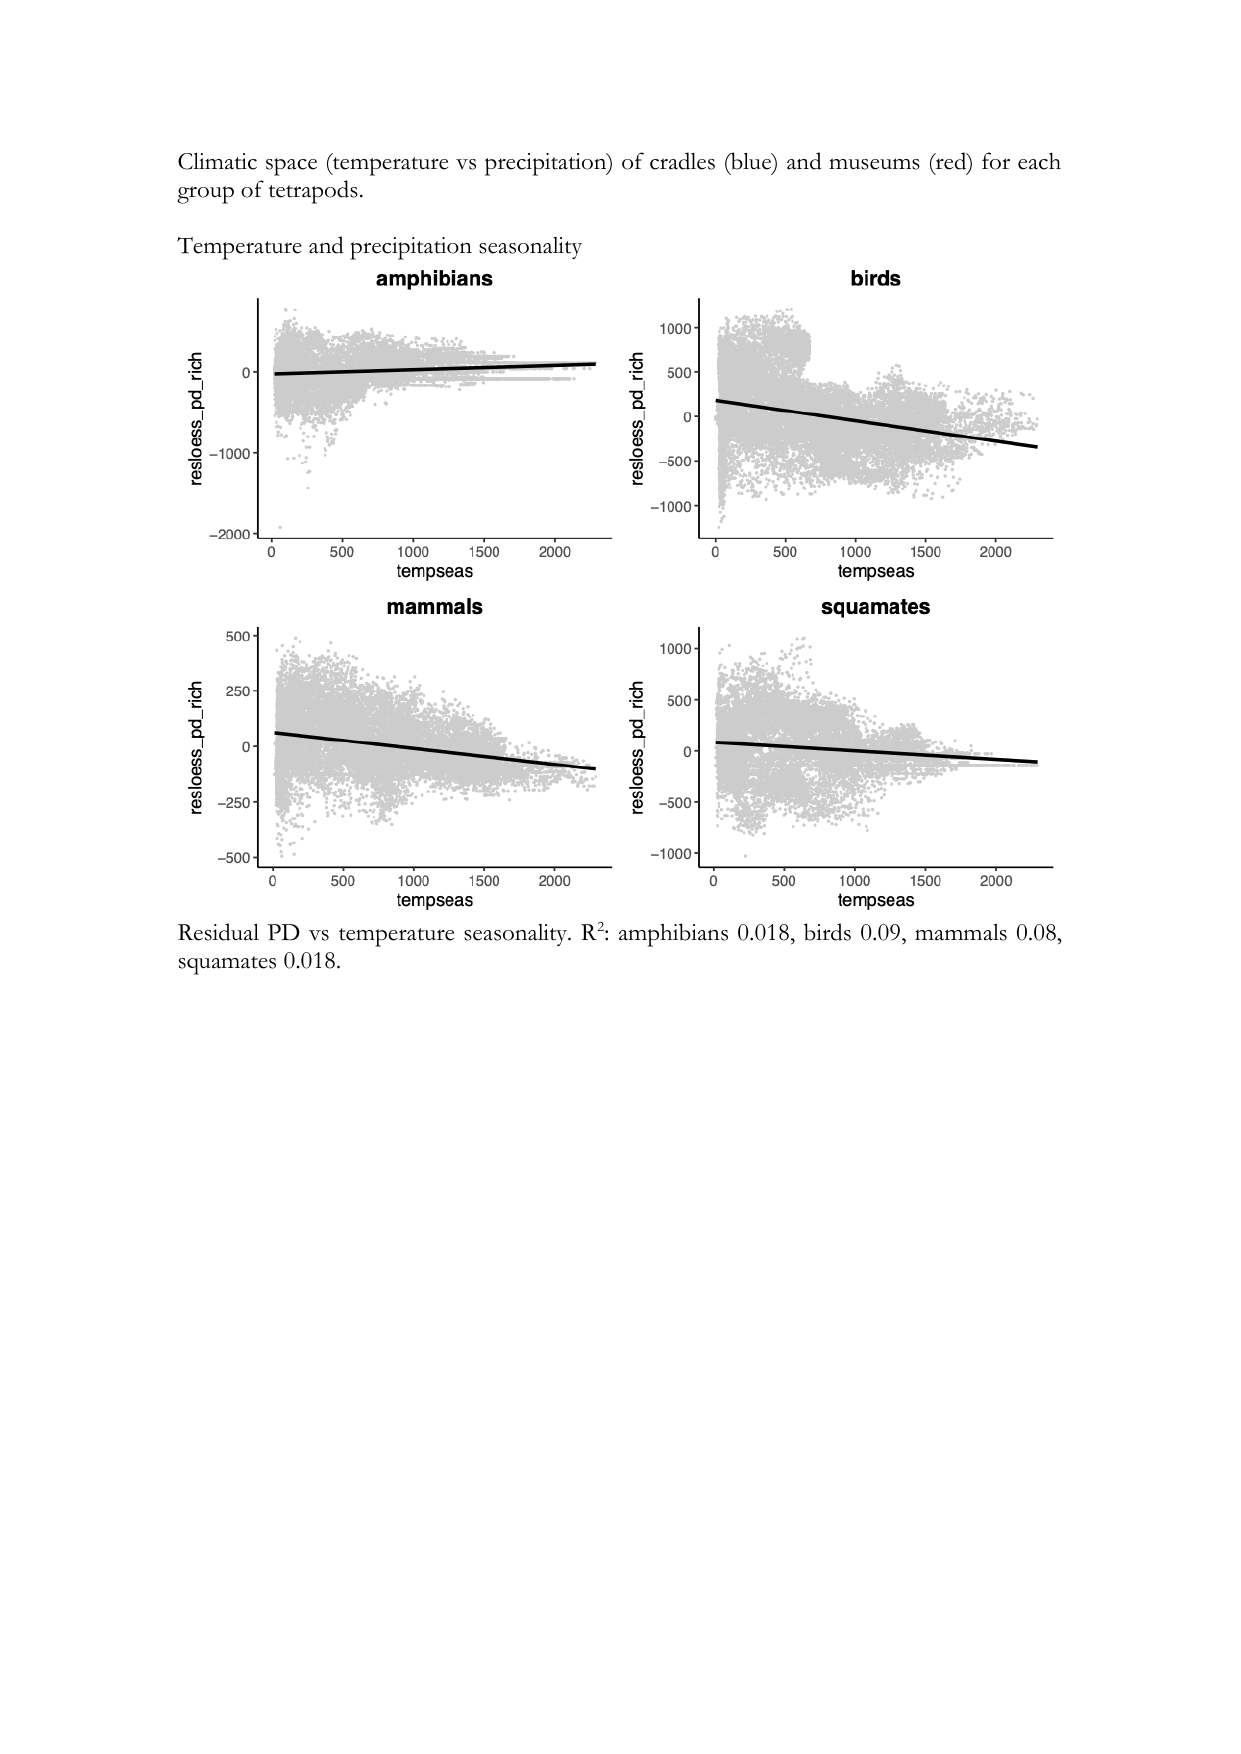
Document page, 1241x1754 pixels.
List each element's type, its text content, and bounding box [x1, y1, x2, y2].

text Residual PD vs temperature seasonality. R2: amphibians 0.018, birds 0.09, mammals 0.08, squamates 0.018. [177, 919, 1063, 975]
text Temperature and precipitation seasonality [177, 232, 1063, 260]
picture [177, 260, 1063, 919]
text Climatic space (temperature vs precipitation) of cradles (blue) and museums (red) for each group of tetrapods. [177, 148, 1063, 204]
